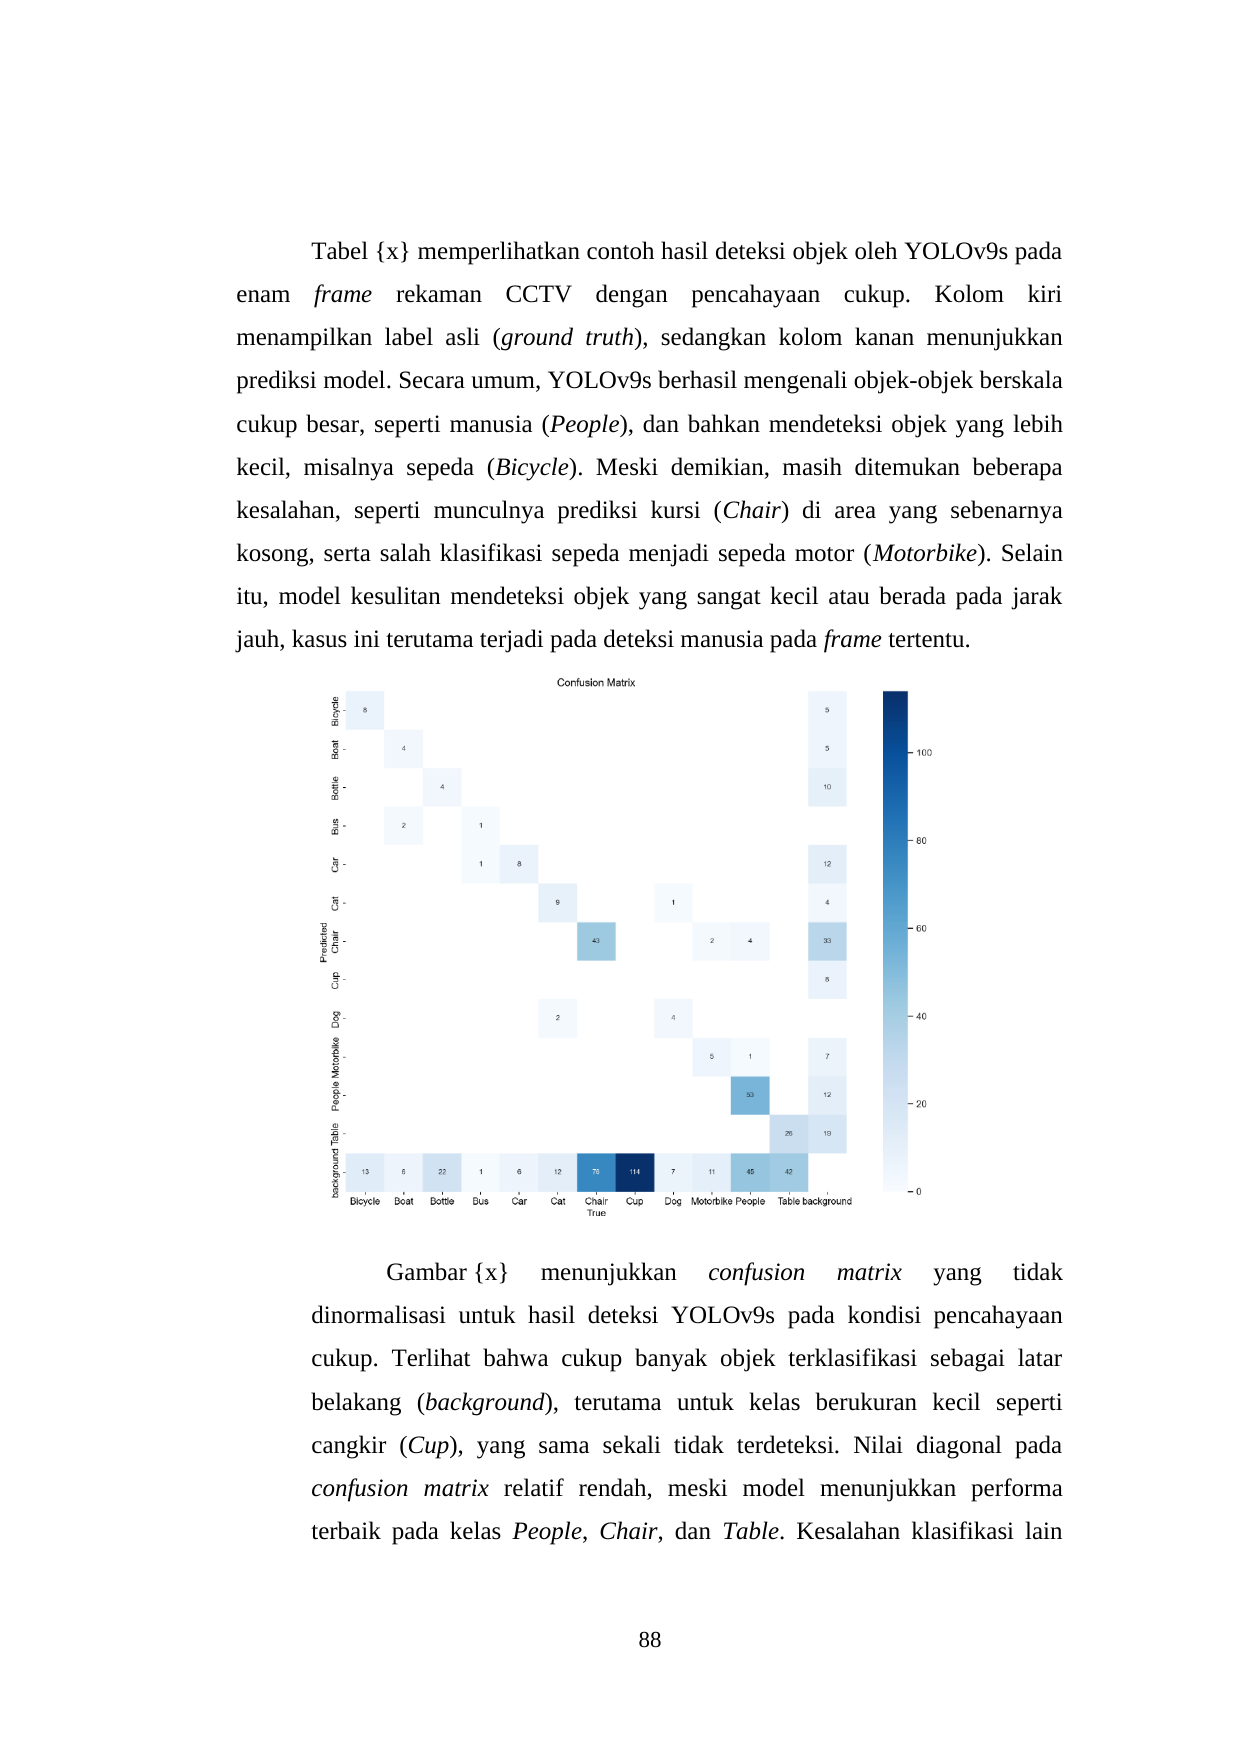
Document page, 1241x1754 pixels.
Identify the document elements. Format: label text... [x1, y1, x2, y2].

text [311, 667, 1063, 1545]
picture [253, 667, 1003, 1229]
text Tabel {x} memperlihatkan contoh hasil deteksi objek oleh YOLOv9s pada enam frame rekaman CCTV dengan pencahayaan cukup. Kolom kiri menampilkan label asli (ground truth), sedangkan kolom kanan menunjukkan prediksi model. Secara umum, YOLOv9s berhasil mengenali objek-objek berskala cukup besar, seperti manusia (People), dan bahkan mendeteksi objek yang lebih kecil, misalnya sepeda (Bicycle). Meski demikian, masih ditemukan beberapa kesalahan, seperti munculnya prediksi kursi (Chair) di area yang sebenarnya kosong, serta salah klasifikasi sepeda menjadi sepeda motor (Motorbike). Selain itu, model kesulitan mendeteksi objek yang sangat kecil atau berada pada jarak jauh, kasus ini terutama terjadi pada deteksi manusia pada frame tertentu. [236, 236, 1063, 653]
